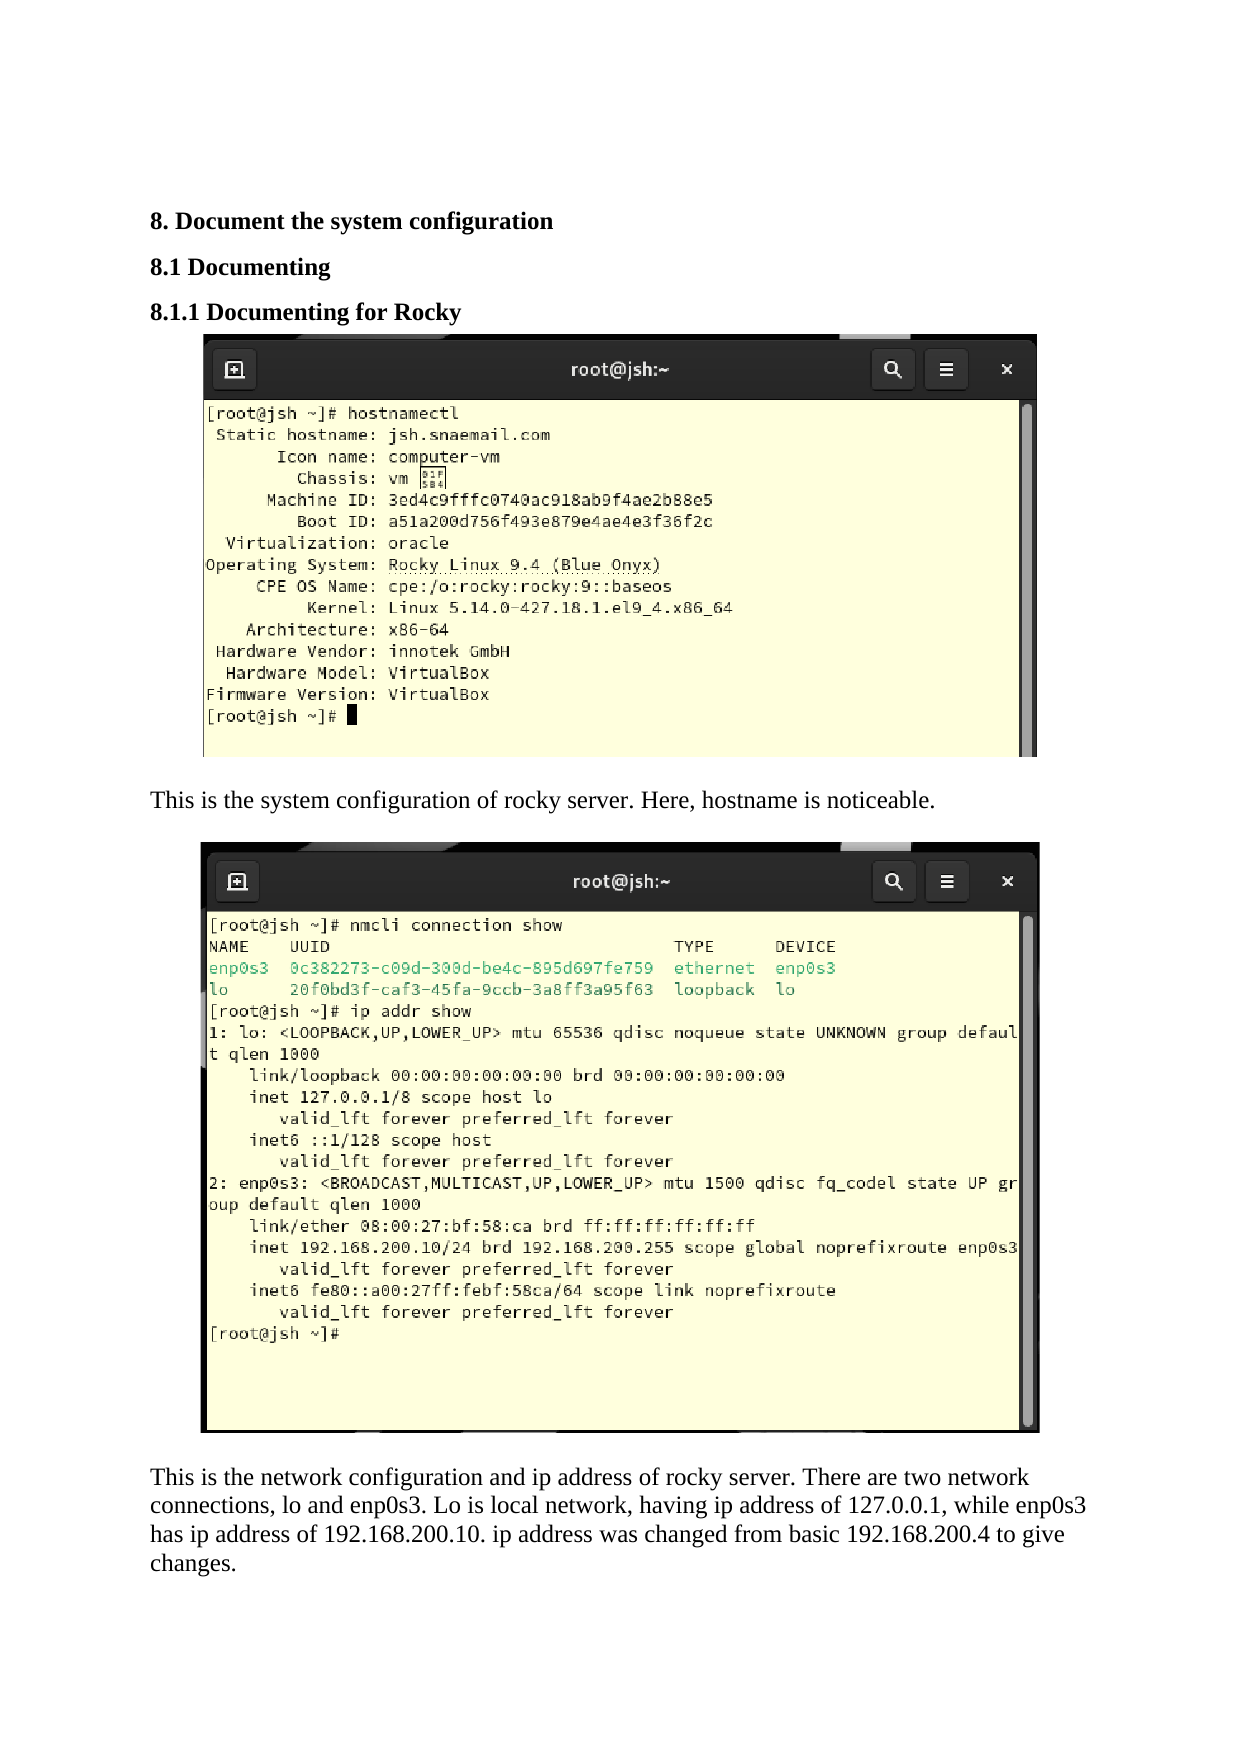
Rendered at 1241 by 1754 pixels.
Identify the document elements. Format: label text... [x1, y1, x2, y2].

picture [203, 334, 1037, 757]
text This is the system configuration of rocky server. Here, hostname is noticeable. [150, 785, 1090, 814]
subtitle 8.1 Documenting [150, 252, 1090, 281]
picture [200, 842, 1040, 1433]
text This is the network configuration and ip address of rocky server. There are two network connections, lo and enp0s3. Lo is local network, having ip address of 127.0.0.1, while enp0s3 has ip address of 192.168.200.10. ip address was changed from basic 192.168.200.4 to give changes. [150, 1462, 1090, 1577]
subtitle 8.1.1 Documenting for Rocky [150, 297, 1090, 326]
subtitle 8. Document the system configuration [150, 206, 1090, 235]
